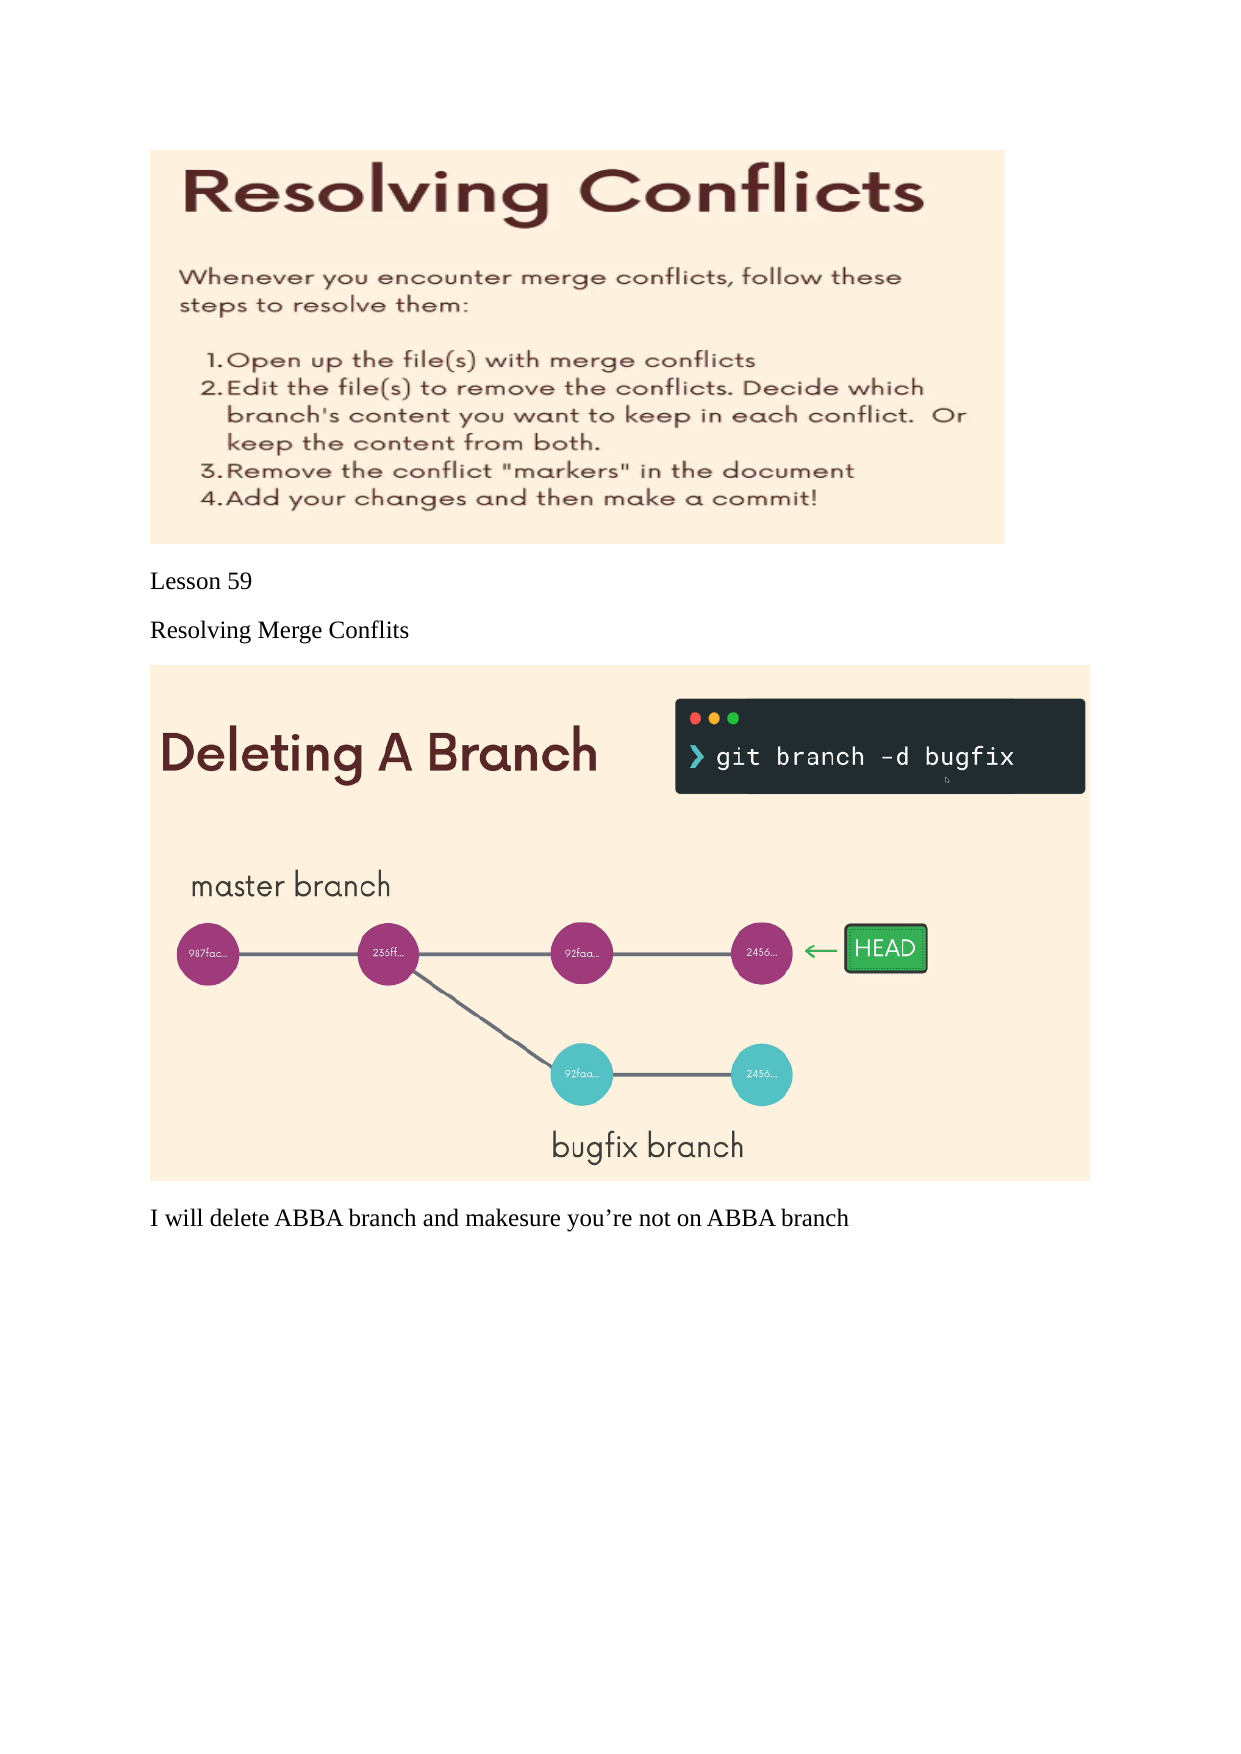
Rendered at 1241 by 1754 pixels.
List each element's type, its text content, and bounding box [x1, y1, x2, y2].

text I will delete ABBA branch and makesure you’re not on ABBA branch [150, 1203, 1090, 1231]
picture [150, 665, 1091, 1181]
text Lesson 59 [150, 566, 1090, 594]
picture [150, 150, 1005, 544]
text Resolving Merge Conflits [150, 616, 1090, 644]
